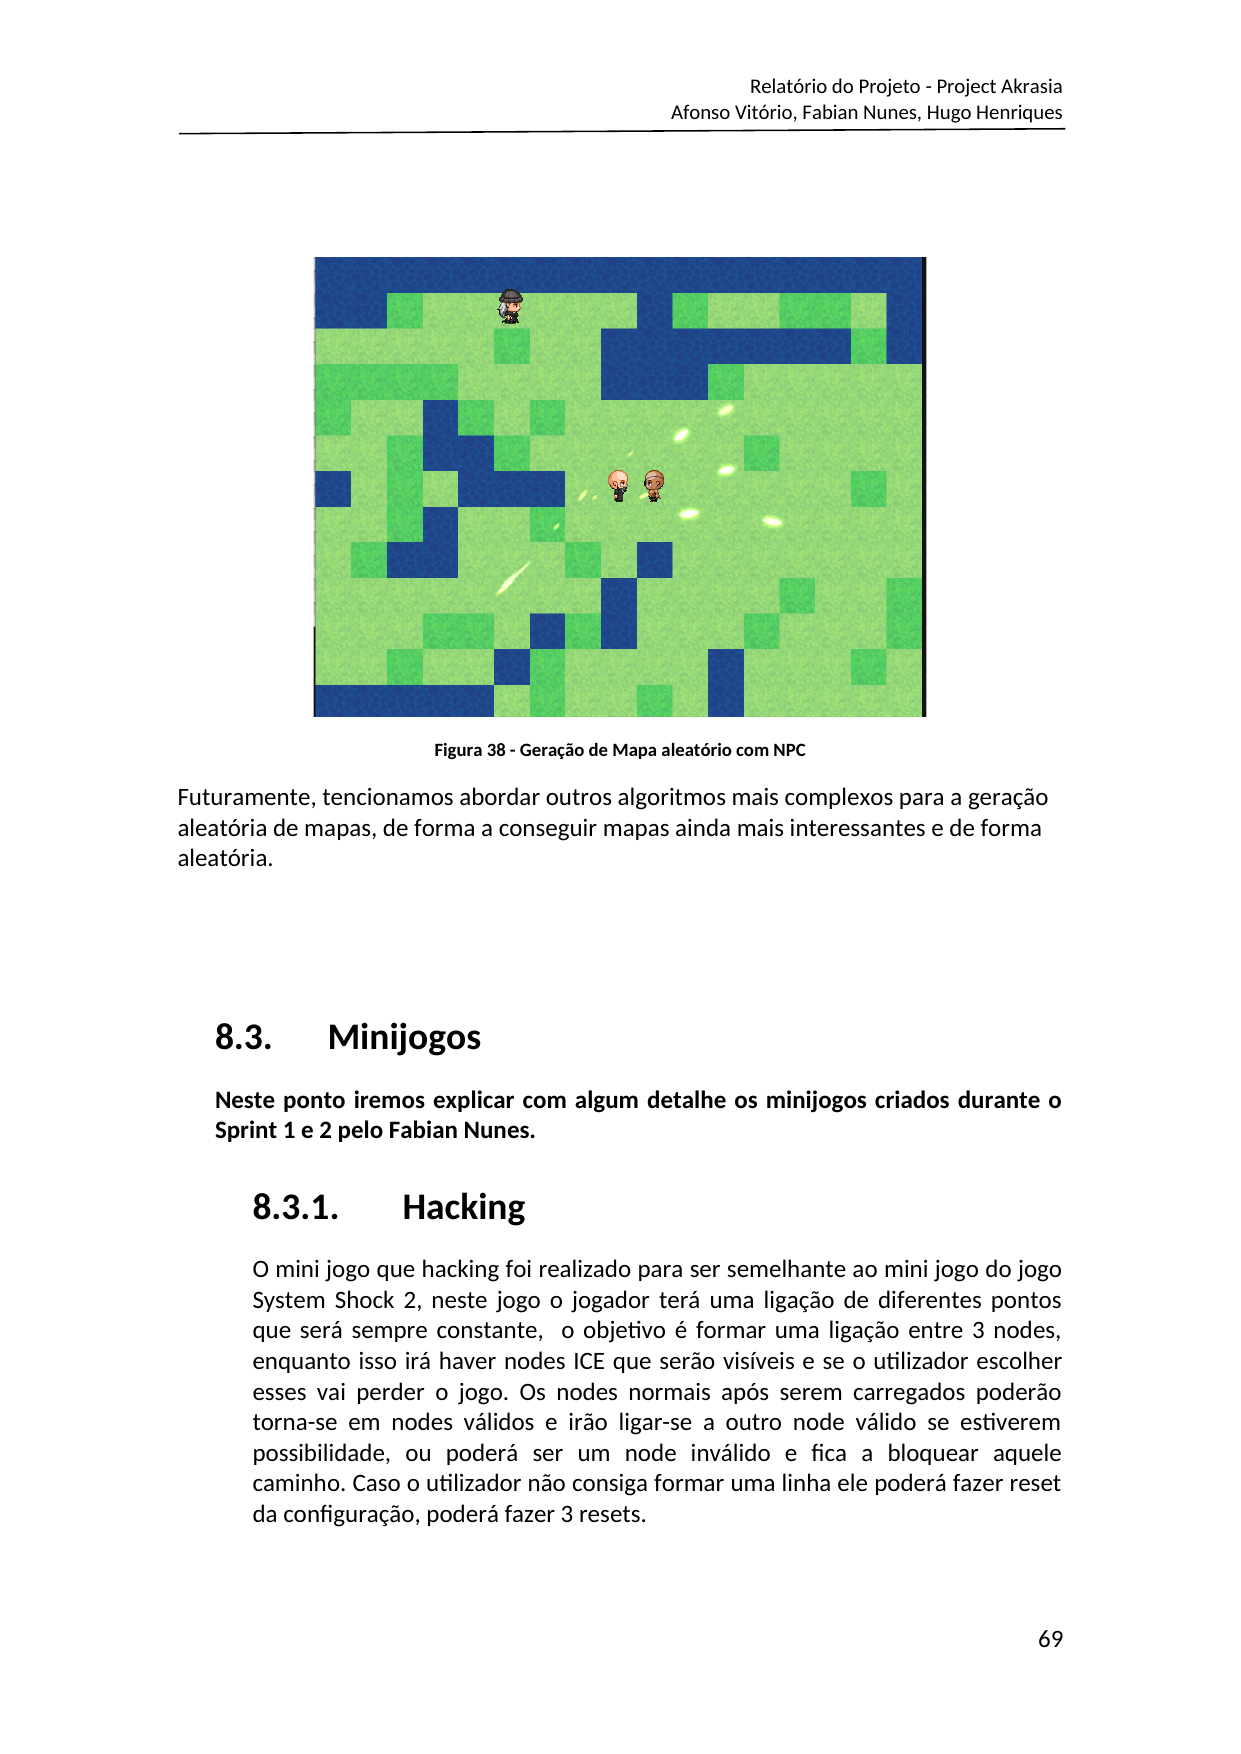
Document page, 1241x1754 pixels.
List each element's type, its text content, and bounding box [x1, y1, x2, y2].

subtitle Hacking [252, 1183, 1063, 1228]
subtitle Minijogos [215, 1013, 1063, 1059]
picture [313, 257, 927, 717]
text Neste ponto iremos explicar com algum detalhe os minijogos criados durante o Sprint 1 e 2 pelo Fabian Nunes. [215, 1084, 1063, 1145]
text Figura 38 - Geração de Mapa aleatório com NPC [177, 738, 1063, 761]
text O mini jogo que hacking foi realizado para ser semelhante ao mini jogo do jogo System Shock 2, neste jogo o jogador terá uma ligação de diferentes pontos que será sempre constante, o objetivo é formar uma ligação entre 3 nodes, enquanto isso irá haver nodes ICE que serão visíveis e se o utilizador escolher esses vai perder o jogo. Os nodes normais após serem carregados poderão torna-se em nodes válidos e irão ligar-se a outro node válido se estiverem possibilidade, ou poderá ser um node inválido e fica a bloquear aquele caminho. Caso o utilizador não consiga formar uma linha ele poderá fazer reset da configuração, poderá fazer 3 resets. [252, 1253, 1063, 1528]
text Futuramente, tencionamos abordar outros algoritmos mais complexos para a geração aleatória de mapas, de forma a conseguir mapas ainda mais interessantes e de forma aleatória. [177, 782, 1063, 873]
